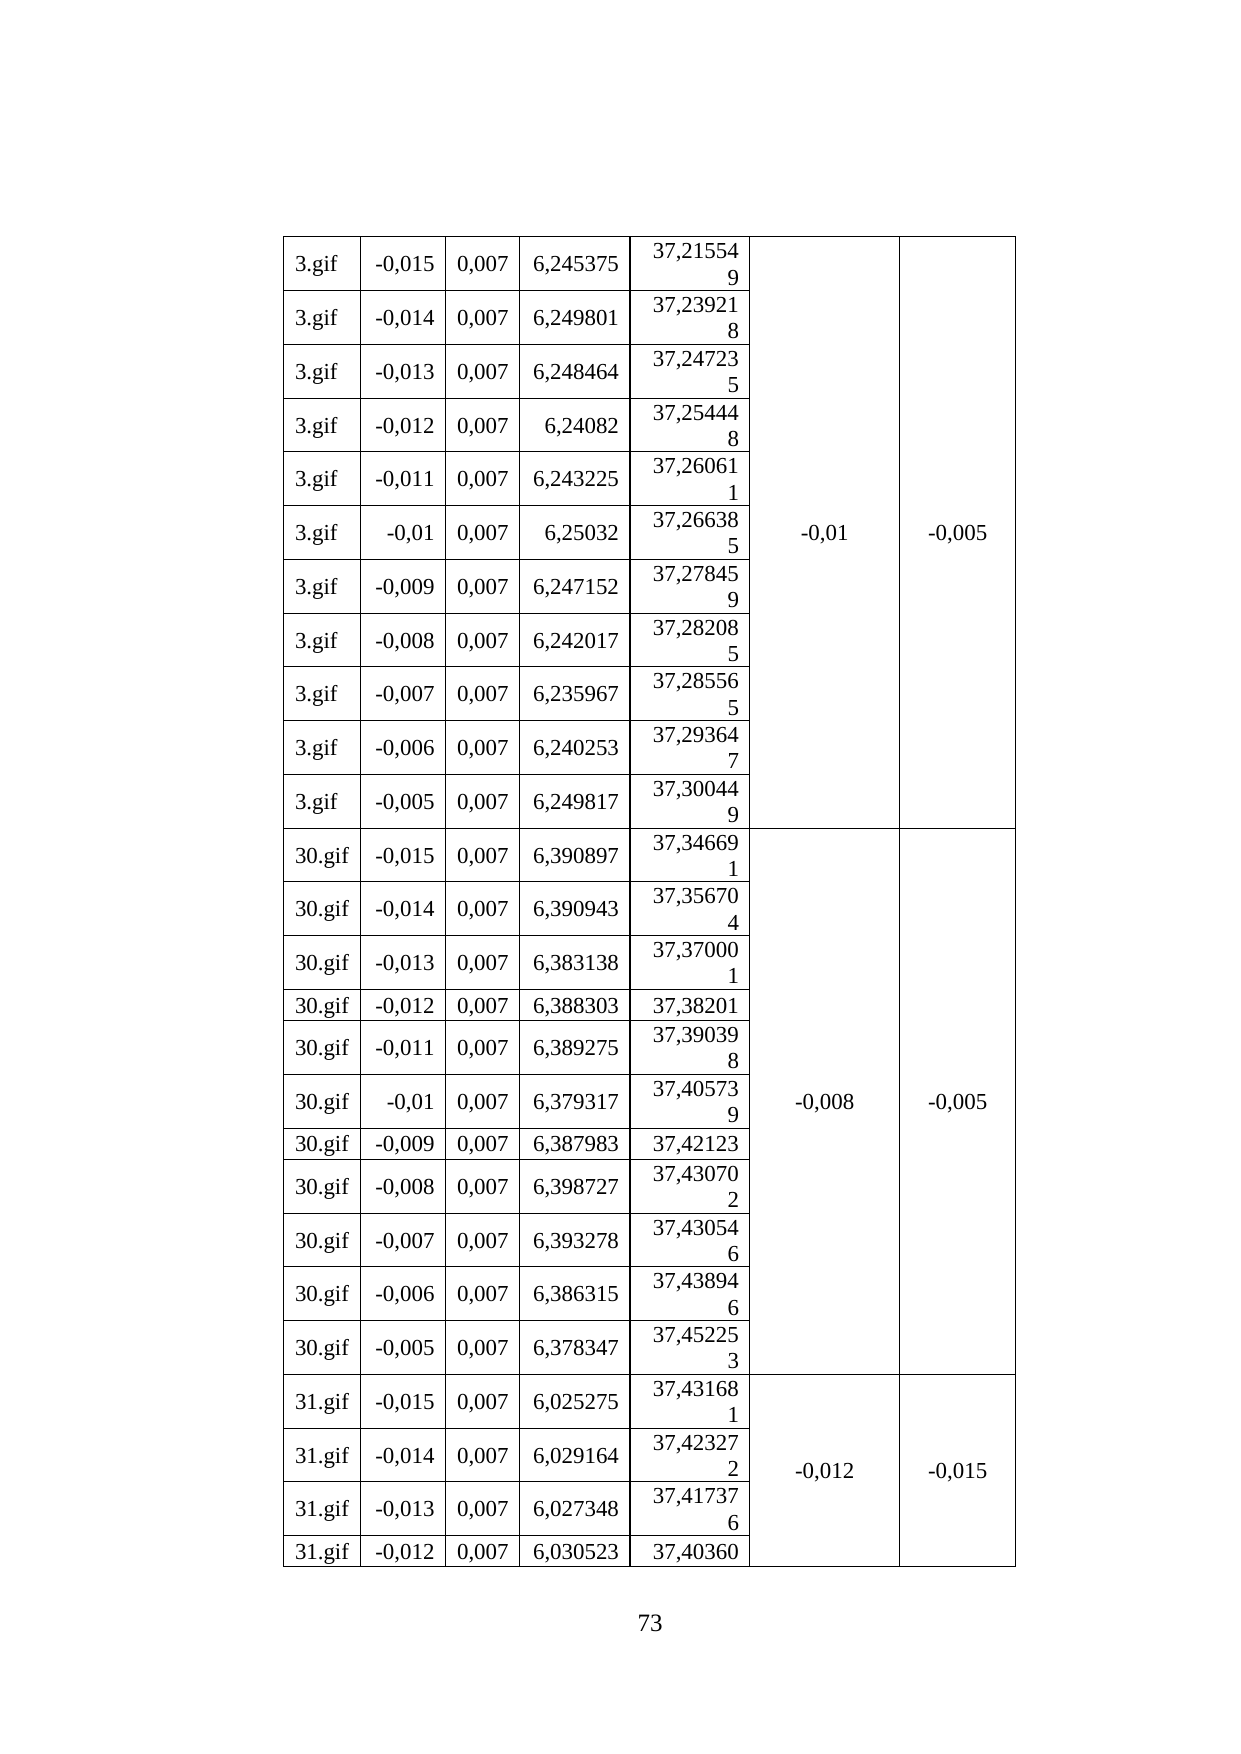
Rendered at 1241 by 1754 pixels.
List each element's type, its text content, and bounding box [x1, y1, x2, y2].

table_cell 30.gif [284, 1214, 360, 1266]
table_cell 6,248464 [520, 345, 629, 397]
table_cell 37,247235 [631, 345, 749, 397]
table_cell 3.gif [284, 345, 360, 397]
table_cell 3.gif [284, 667, 360, 720]
table_cell 0,007 [446, 1321, 519, 1374]
table_cell 6,249801 [520, 291, 629, 344]
table_cell 30.gif [284, 1160, 360, 1212]
table_cell 30.gif [284, 990, 360, 1020]
table_cell 37,390398 [631, 1021, 749, 1074]
table_cell 30.gif [284, 1267, 360, 1320]
table_cell 6,398727 [520, 1160, 629, 1212]
table_cell -0,007 [361, 1214, 445, 1266]
table_cell 3.gif [284, 506, 360, 559]
table_cell 6,029164 [520, 1429, 629, 1481]
table_cell 6,025275 [520, 1375, 629, 1427]
table_cell 37,430546 [631, 1214, 749, 1266]
table_cell -0,005 [361, 1321, 445, 1374]
table_cell -0,013 [361, 936, 445, 989]
table_cell 37,38201 [631, 990, 749, 1020]
table_cell 0,007 [446, 345, 519, 397]
table_cell -0,015 [361, 829, 445, 881]
table_cell 37,430702 [631, 1160, 749, 1212]
table_cell -0,008 [361, 1160, 445, 1212]
table_cell 0,007 [446, 614, 519, 666]
table_cell 3.gif [284, 291, 360, 344]
table_cell 37,300449 [631, 775, 749, 827]
table_cell 6,027348 [520, 1482, 629, 1535]
table_cell -0,005 [900, 829, 1015, 1374]
table_cell -0,01 [361, 1075, 445, 1127]
table_cell -0,013 [361, 1482, 445, 1535]
table_cell 30.gif [284, 1321, 360, 1374]
table_cell -0,009 [361, 560, 445, 612]
table_cell 0,007 [446, 506, 519, 559]
table_cell 0,007 [446, 291, 519, 344]
table_cell -0,012 [361, 990, 445, 1020]
table_cell -0,006 [361, 1267, 445, 1320]
table_cell 0,007 [446, 1375, 519, 1427]
table_cell 31.gif [284, 1536, 360, 1566]
table_cell -0,015 [361, 237, 445, 290]
table_cell 37,266385 [631, 506, 749, 559]
table_cell 37,452253 [631, 1321, 749, 1374]
table_cell 6,24082 [520, 399, 629, 451]
table_cell 37,438946 [631, 1267, 749, 1320]
table_cell 6,030523 [520, 1536, 629, 1566]
table_cell 0,007 [446, 667, 519, 720]
table_cell -0,007 [361, 667, 445, 720]
table_cell 0,007 [446, 1429, 519, 1481]
table_cell 3.gif [284, 721, 360, 774]
table_cell 6,25032 [520, 506, 629, 559]
table_cell 30.gif [284, 1075, 360, 1127]
table_cell 37,356704 [631, 882, 749, 935]
table_cell 37,239218 [631, 291, 749, 344]
table_cell -0,015 [900, 1375, 1015, 1566]
table_cell 0,007 [446, 775, 519, 827]
table_cell 0,007 [446, 1267, 519, 1320]
table_cell 37,278459 [631, 560, 749, 612]
table_cell 37,285565 [631, 667, 749, 720]
table_cell -0,011 [361, 1021, 445, 1074]
table_cell 0,007 [446, 882, 519, 935]
table_cell 3.gif [284, 399, 360, 451]
table_cell 0,007 [446, 721, 519, 774]
table_cell 37,405739 [631, 1075, 749, 1127]
table_cell 0,007 [446, 990, 519, 1020]
table_cell 3.gif [284, 237, 360, 290]
table_cell 6,389275 [520, 1021, 629, 1074]
table_cell 0,007 [446, 1129, 519, 1159]
table_cell 37,282085 [631, 614, 749, 666]
table_cell -0,008 [361, 614, 445, 666]
table_cell 6,245375 [520, 237, 629, 290]
table_cell 37,431681 [631, 1375, 749, 1427]
table_cell 30.gif [284, 1021, 360, 1074]
table_cell 30.gif [284, 936, 360, 989]
table_cell 6,379317 [520, 1075, 629, 1127]
table_cell 0,007 [446, 1482, 519, 1535]
table_cell 6,388303 [520, 990, 629, 1020]
table_cell 0,007 [446, 399, 519, 451]
table_cell 6,386315 [520, 1267, 629, 1320]
table_cell 6,243225 [520, 452, 629, 505]
table_cell 37,403608 [631, 1536, 749, 1566]
table_cell 37,423272 [631, 1429, 749, 1481]
table_cell 6,247152 [520, 560, 629, 612]
table_cell 31.gif [284, 1429, 360, 1481]
table_cell 6,390897 [520, 829, 629, 881]
table_cell -0,014 [361, 291, 445, 344]
table_cell 6,387983 [520, 1129, 629, 1159]
table_cell 37,293647 [631, 721, 749, 774]
table_cell -0,011 [361, 452, 445, 505]
table_cell 0,007 [446, 1075, 519, 1127]
table_cell -0,006 [361, 721, 445, 774]
table_cell 0,007 [446, 1536, 519, 1566]
table_cell 0,007 [446, 936, 519, 989]
table_cell -0,005 [361, 775, 445, 827]
table_cell -0,012 [361, 399, 445, 451]
table_cell -0,012 [750, 1375, 899, 1566]
table_cell 6,249817 [520, 775, 629, 827]
table_cell 0,007 [446, 237, 519, 290]
table_cell 6,390943 [520, 882, 629, 935]
table_cell 6,240253 [520, 721, 629, 774]
table_cell 3.gif [284, 560, 360, 612]
table_cell 6,235967 [520, 667, 629, 720]
table_cell 37,42123 [631, 1129, 749, 1159]
table_cell 3.gif [284, 775, 360, 827]
table_cell 0,007 [446, 560, 519, 612]
table_cell 31.gif [284, 1375, 360, 1427]
table_cell -0,013 [361, 345, 445, 397]
table_cell 30.gif [284, 829, 360, 881]
table_cell 3.gif [284, 614, 360, 666]
table_cell 0,007 [446, 1021, 519, 1074]
table_cell 0,007 [446, 829, 519, 881]
table_cell 37,215549 [631, 237, 749, 290]
table_cell 0,007 [446, 1214, 519, 1266]
table_cell -0,008 [750, 829, 899, 1374]
table_cell -0,005 [900, 237, 1015, 827]
table_cell 0,007 [446, 452, 519, 505]
table_cell -0,01 [361, 506, 445, 559]
table_cell 37,346691 [631, 829, 749, 881]
table_cell -0,012 [361, 1536, 445, 1566]
table_cell 30.gif [284, 1129, 360, 1159]
table_cell 37,370001 [631, 936, 749, 989]
table_cell -0,014 [361, 1429, 445, 1481]
table_cell 37,417376 [631, 1482, 749, 1535]
table_cell 37,254448 [631, 399, 749, 451]
table_cell 30.gif [284, 882, 360, 935]
table_cell -0,015 [361, 1375, 445, 1427]
table_cell 31.gif [284, 1482, 360, 1535]
table_cell 6,393278 [520, 1214, 629, 1266]
table_cell 0,007 [446, 1160, 519, 1212]
table_cell 6,378347 [520, 1321, 629, 1374]
table_cell -0,01 [750, 237, 899, 827]
table_cell -0,014 [361, 882, 445, 935]
table_cell 6,242017 [520, 614, 629, 666]
table_cell 6,383138 [520, 936, 629, 989]
table_cell 3.gif [284, 452, 360, 505]
table_cell -0,009 [361, 1129, 445, 1159]
table_cell 37,260611 [631, 452, 749, 505]
